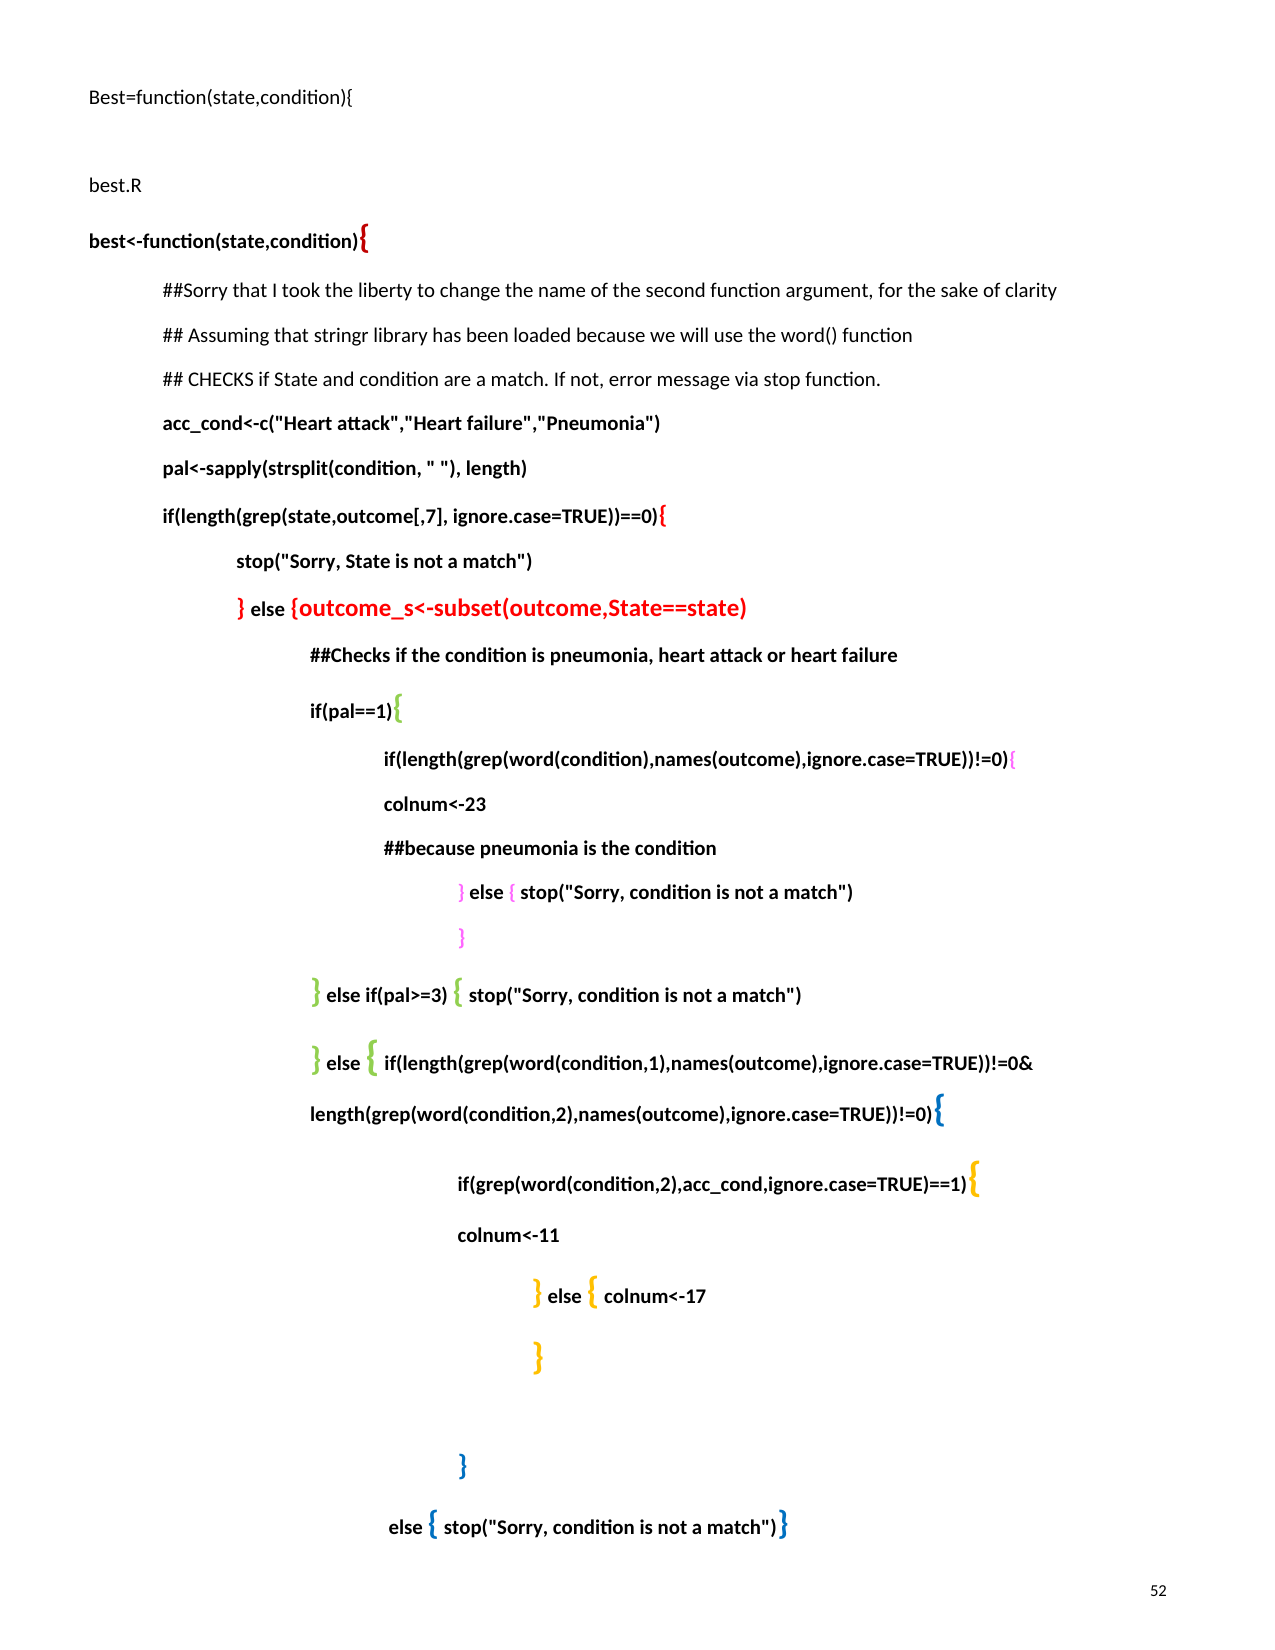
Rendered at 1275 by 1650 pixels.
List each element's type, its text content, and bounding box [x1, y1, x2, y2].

text ##because pneumonia is the condition [310, 835, 1167, 860]
text Best=function(state,condition){ [89, 84, 1167, 110]
text } [384, 923, 1167, 951]
text best.R [89, 172, 1167, 198]
text ##Checks if the condition is pneumonia, heart attack or heart failure [162, 642, 1167, 667]
text if(length(grep(state,outcome[,7], ignore.case=TRUE))==0){ [89, 499, 1167, 529]
text colnum<-23 [310, 791, 1167, 816]
text } [457, 1333, 1167, 1379]
text } else if(pal>=3) { stop("Sorry, condition is not a match") [89, 970, 1167, 1011]
text ## CHECKS if State and condition are a match. If not, error message via stop function. [89, 367, 1167, 392]
text } [89, 1447, 1167, 1483]
text } else { if(length(grep(word(condition,1),names(outcome),ignore.case=TRUE))!=0& length(grep(word(condition,2),names(outcome),ignore.case=TRUE))!=0){ [310, 1030, 1167, 1131]
text if(pal==1){ [162, 686, 1167, 727]
text pal<-sapply(strsplit(condition, " "), length) [89, 455, 1167, 480]
text acc_cond<-c("Heart attack","Heart failure","Pneumonia") [89, 411, 1167, 436]
text ## Assuming that stringr library has been loaded because we will use the word() function [89, 322, 1167, 348]
text if(grep(word(condition,2),acc_cond,ignore.case=TRUE)==1){ [384, 1151, 1167, 1202]
text colnum<-11 [384, 1223, 1167, 1248]
text else { stop("Sorry, condition is not a match")} [162, 1502, 1167, 1543]
text if(length(grep(word(condition),names(outcome),ignore.case=TRUE))!=0){ [310, 747, 1167, 772]
text } else {outcome_s<-subset(outcome,State==state) [162, 592, 1167, 623]
text best<-function(state,condition){ [89, 217, 1167, 257]
text stop("Sorry, State is not a match") [162, 548, 1167, 574]
text } else { stop("Sorry, condition is not a match") [384, 879, 1167, 904]
text ##Sorry that I took the liberty to change the name of the second function argument, for the sake of clarity [89, 277, 1167, 303]
text } else { colnum<-17 [384, 1267, 1167, 1312]
